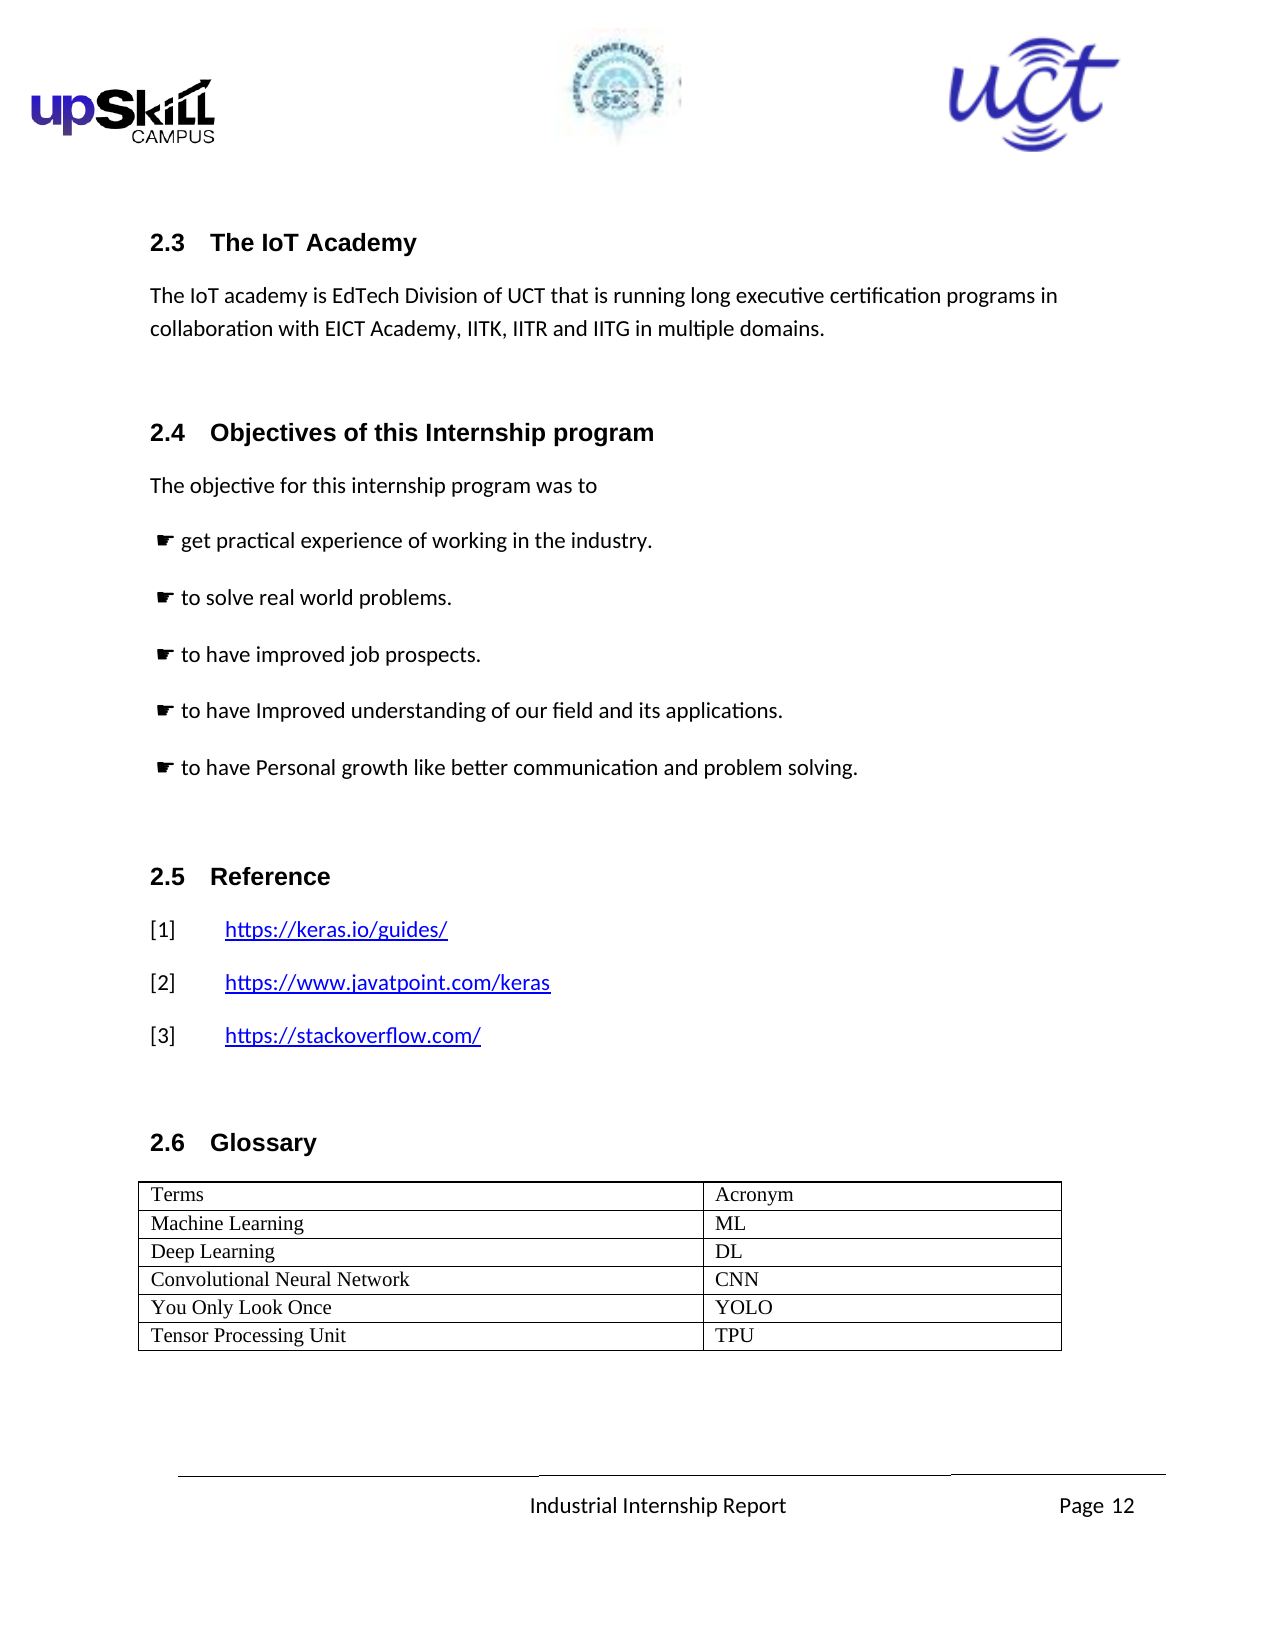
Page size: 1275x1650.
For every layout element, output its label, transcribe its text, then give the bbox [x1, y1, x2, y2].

table_cell Deep Learning [139, 1239, 703, 1266]
text ☛ to have Improved understanding of our field and its applications. [150, 694, 1134, 726]
table_header Terms [139, 1183, 703, 1209]
text [2] https://www.javatpoint.com/keras [150, 968, 1134, 996]
text [1] https://keras.io/guides/ [150, 915, 1134, 943]
table_cell YOLO [704, 1295, 1061, 1322]
table_cell ML [704, 1211, 1061, 1238]
table_cell You Only Look Once [139, 1295, 703, 1322]
table_cell Machine Learning [139, 1211, 703, 1238]
subtitle Glossary [150, 1131, 1134, 1156]
text ☛ to have improved job prospects. [150, 638, 1134, 669]
table_cell CNN [704, 1267, 1061, 1294]
text The IoT academy is EdTech Division of UCT that is running long executive certification programs in collaboration with EICT Academy, IITK, IITR and IITG in multiple domains. [150, 282, 1134, 342]
table_cell DL [704, 1239, 1061, 1266]
picture [0, 66, 246, 147]
subtitle The IoT Academy [150, 232, 1134, 257]
text The objective for this internship program was to [150, 471, 1134, 499]
text ☛ to solve real world problems. [150, 581, 1134, 612]
text ☛ get practical experience of working in the industry. [150, 524, 1134, 555]
table_cell Tensor Processing Unit [139, 1323, 703, 1350]
table_cell TPU [704, 1323, 1061, 1350]
subtitle Objectives of this Internship program [150, 421, 1134, 446]
text ☛ to have Personal growth like better communication and problem solving. [150, 751, 1134, 782]
text [3] https://stackoverflow.com/ [150, 1021, 1134, 1049]
subtitle Reference [150, 865, 1134, 890]
table_header Acronym [704, 1183, 1061, 1209]
picture [556, 28, 682, 147]
table_cell Convolutional Neural Network [139, 1267, 703, 1294]
picture [946, 28, 1122, 150]
